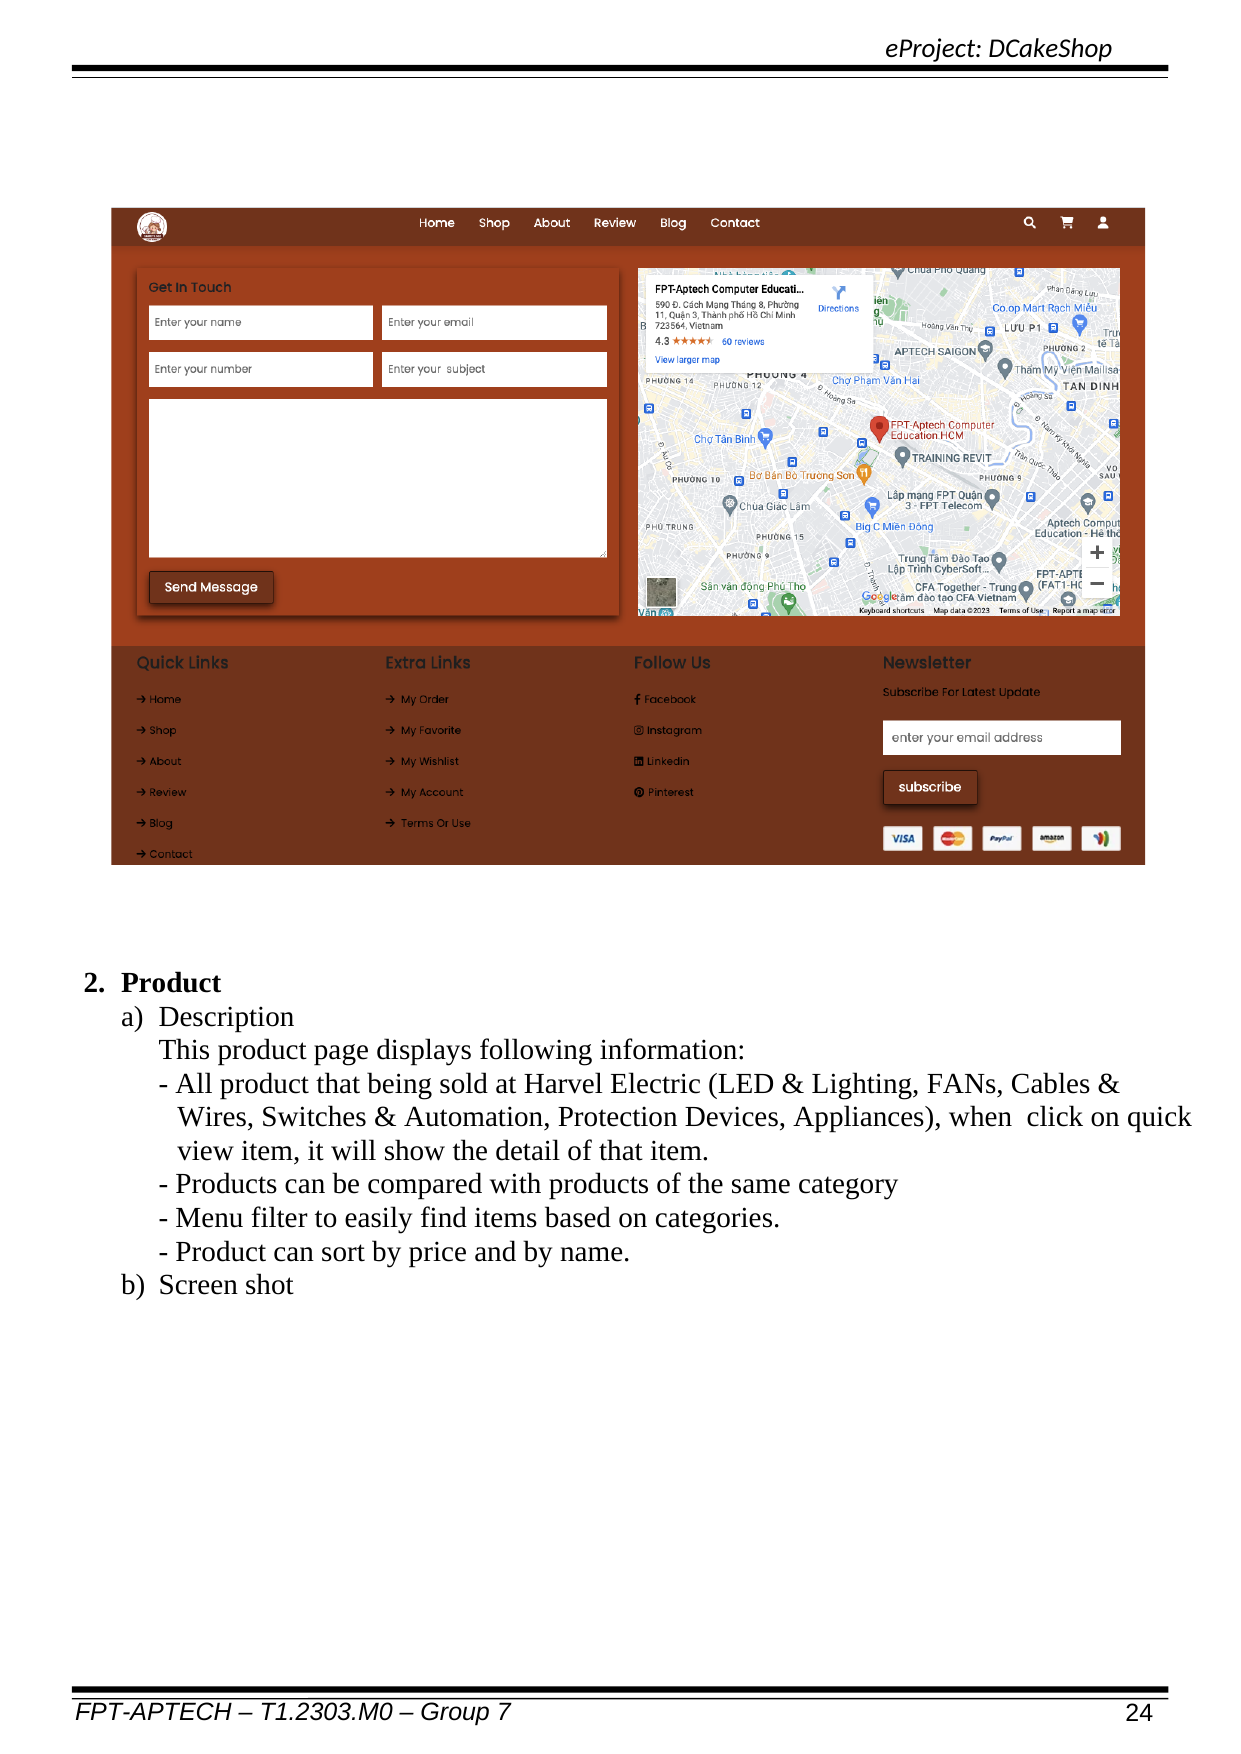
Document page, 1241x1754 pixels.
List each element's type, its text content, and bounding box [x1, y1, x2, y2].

picture [111, 207, 1146, 865]
text - Products can be compared with products of the same category [158, 1167, 1203, 1200]
list Screen shot [121, 1267, 1203, 1301]
text - Product can sort by price and by name. [158, 1234, 1203, 1267]
text This product page displays following information: [158, 1032, 1203, 1066]
list Description [121, 999, 1203, 1032]
text - All product that being sold at Harvel Electric (LED & Lighting, FANs, Cables & Wires, Switches & Automation, Protection Devices, Appliances), when click on quick view item, it will show the detail of that item. [158, 1066, 1203, 1167]
text - Menu filter to easily find items based on categories. [158, 1200, 1203, 1234]
list Product [83, 965, 1203, 999]
